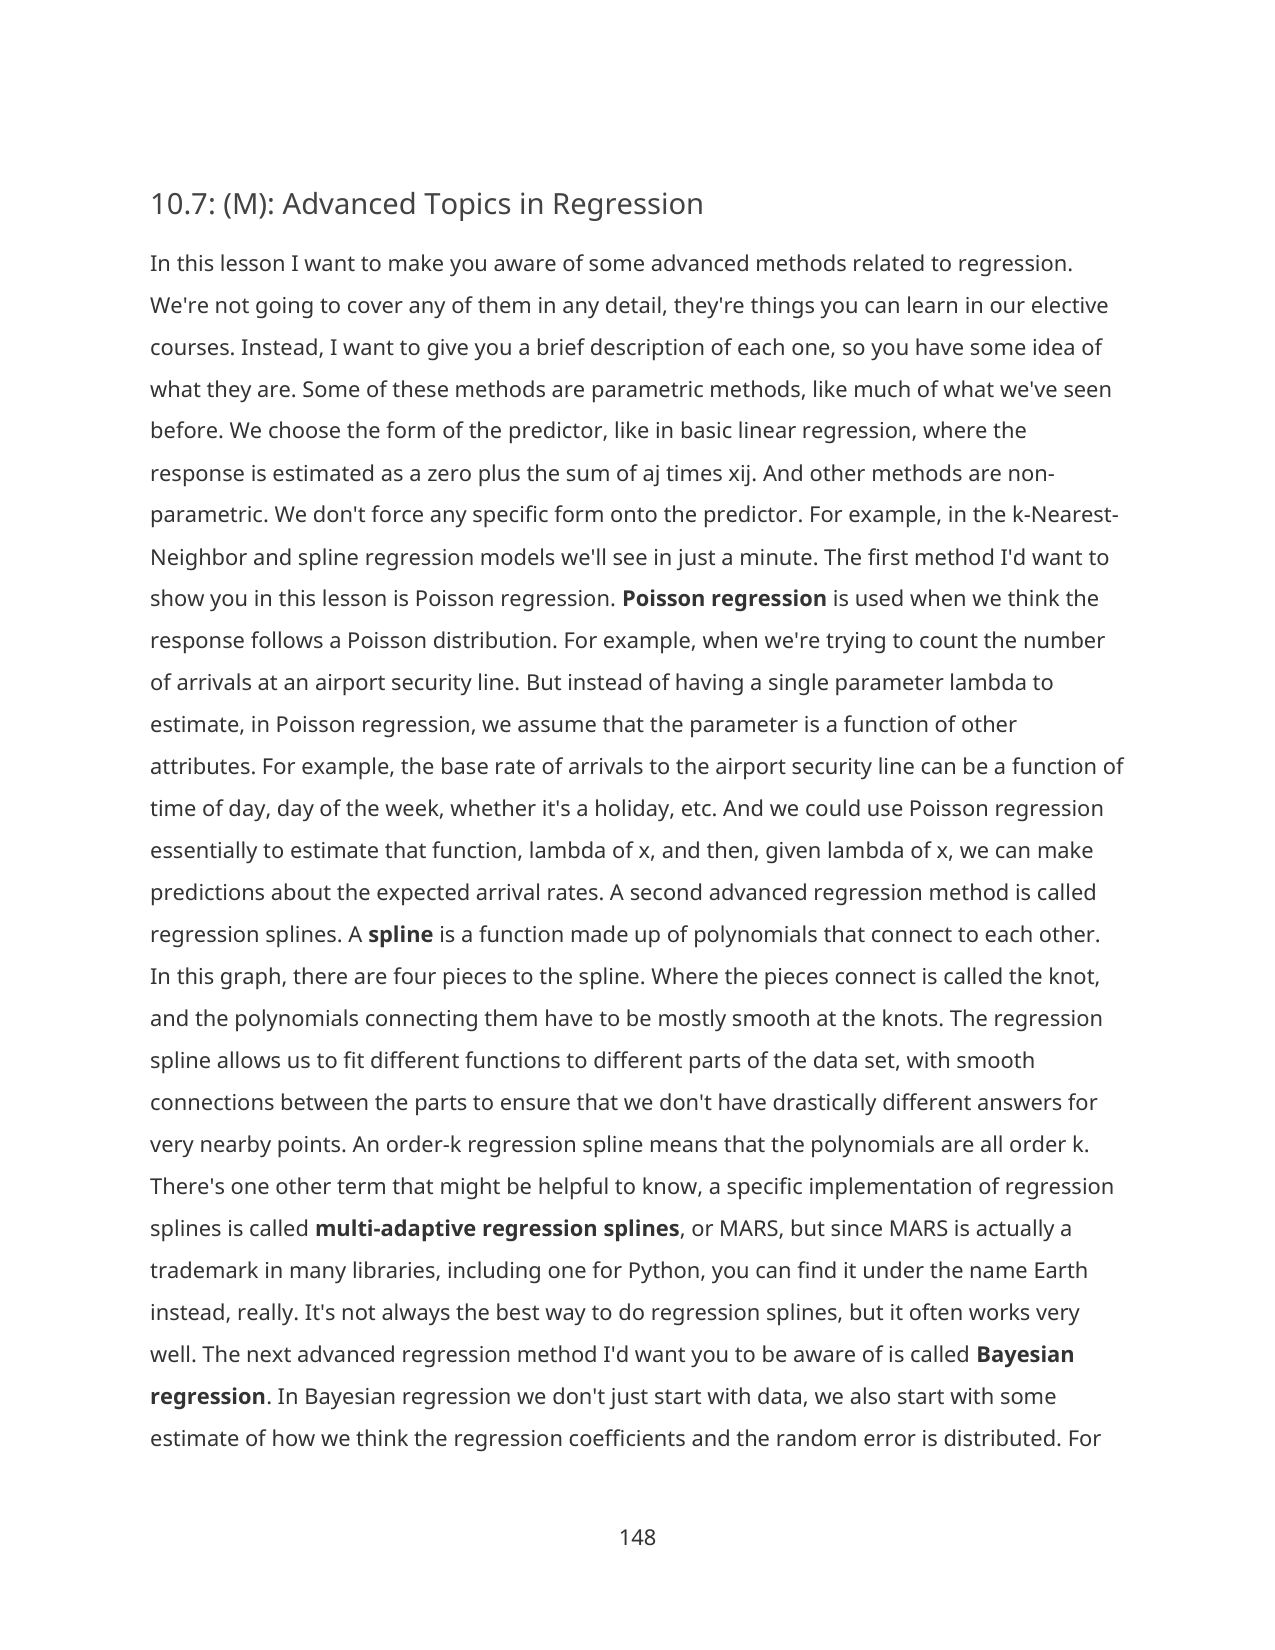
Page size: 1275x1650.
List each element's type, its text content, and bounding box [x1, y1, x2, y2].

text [150, 248, 1125, 1453]
subtitle 10.7: (M): Advanced Topics in Regression [150, 183, 1125, 223]
